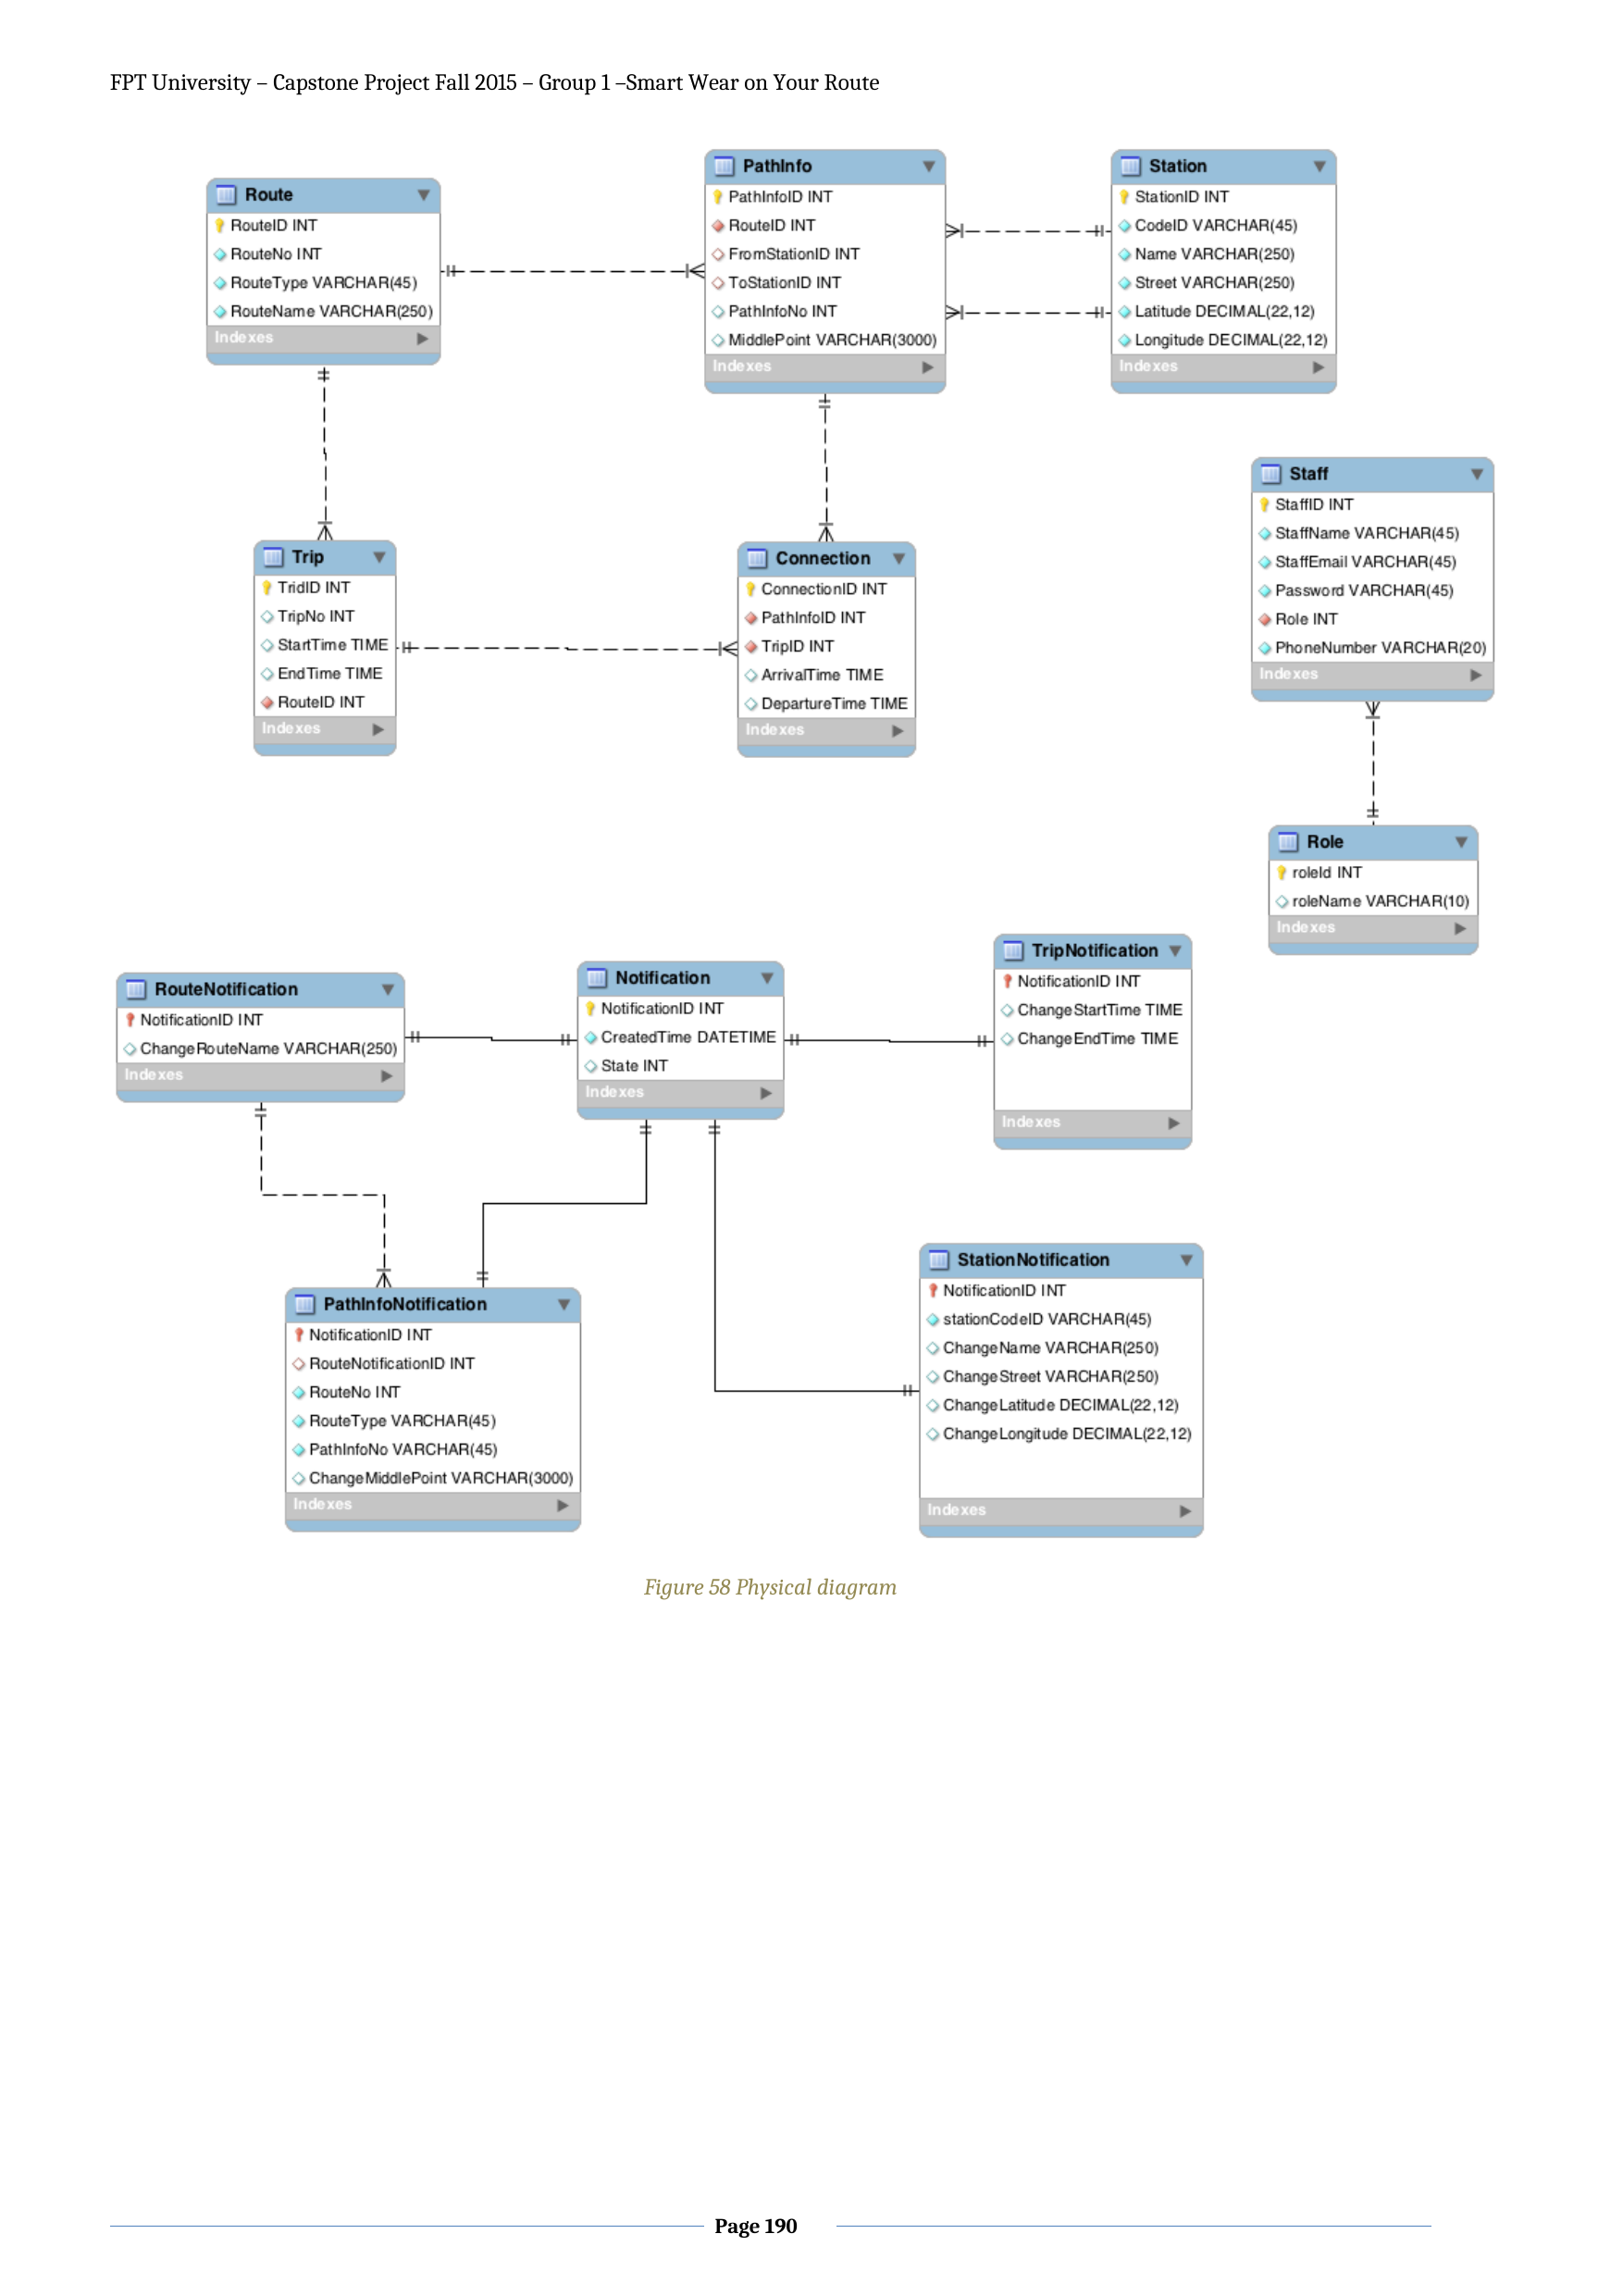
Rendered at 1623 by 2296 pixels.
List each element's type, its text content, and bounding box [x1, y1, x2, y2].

picture [109, 136, 1515, 1551]
